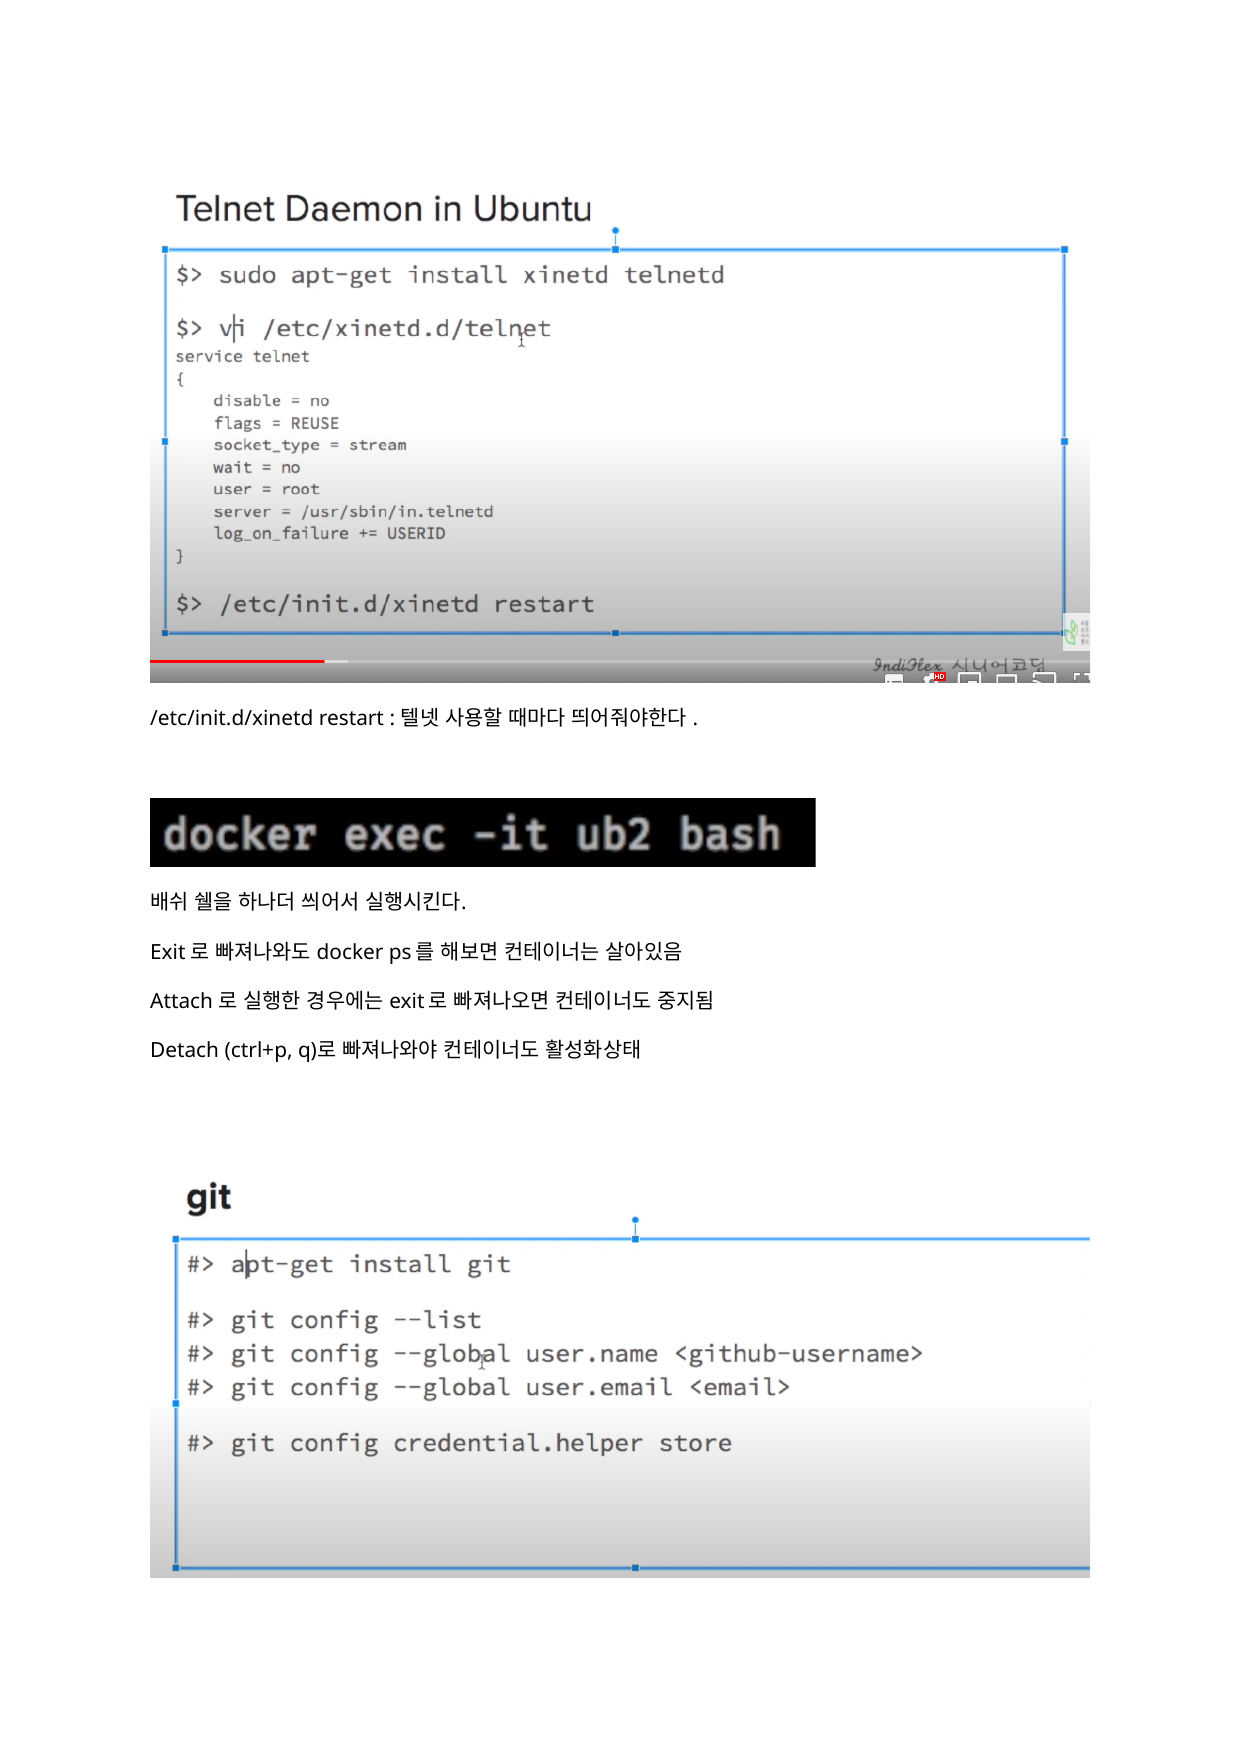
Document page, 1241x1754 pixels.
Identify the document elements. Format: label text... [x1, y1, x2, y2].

picture [150, 177, 1091, 683]
text /etc/init.d/xinetd restart : 텔넷 사용할 때마다 띄어줘야한다 . [150, 701, 1090, 732]
text Exit로 빠져나와도 docker ps를 해보면 컨테이너는 살아있음 [150, 935, 1090, 965]
picture [150, 1130, 1091, 1578]
text 배쉬 쉘을 하나더 씌어서 실행시킨다. [150, 886, 1090, 916]
text Attach 로 실행한 경우에는 exit로 빠져나오면 컨테이너도 중지됨 [150, 984, 1090, 1015]
text Detach (ctrl+p, q)로 빠져나와야 컨테이너도 활성화상태 [150, 1034, 1090, 1064]
picture [150, 798, 816, 867]
